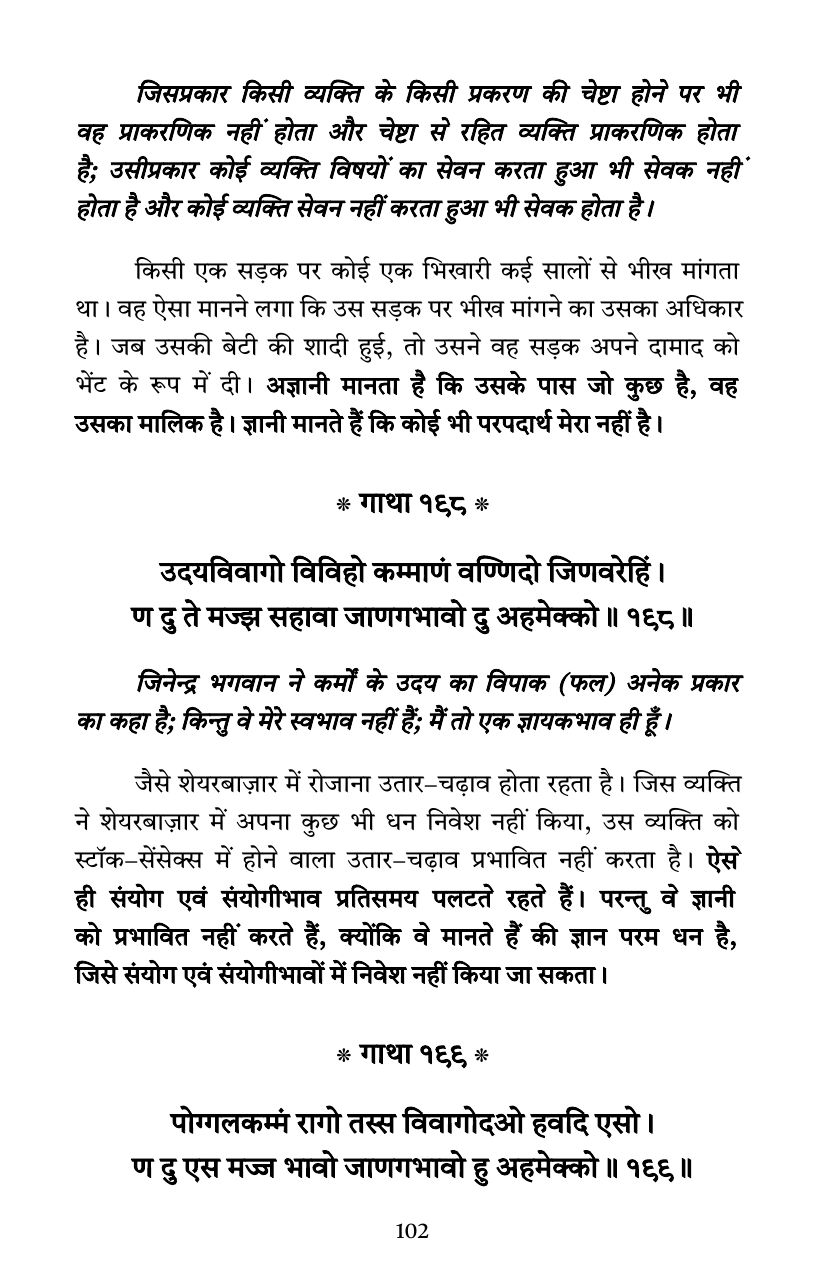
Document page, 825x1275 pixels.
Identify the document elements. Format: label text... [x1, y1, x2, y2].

text ⁕ गाथा १९८ ⁕ [75, 481, 750, 519]
text किसी एक सड़क पर कोई एक भिखारी कई सालों से भीख मांगता था। वह ऐसा मानने लगा कि उस सड़क पर भीख मांगने का उसका अधिकार है। जब उसकी बेटी की शादी हुई, तो उसने वह सड़क अपने दामाद को भेंट के रूप में दी। अज्ञानी मानता है कि उसके पास जो कुछ है, वह उसका मालिक है। ज्ञानी मानते हैं कि कोई भी परपदार्थ मेरा नहीं है। [75, 252, 750, 438]
text ण दु ते मज्झ सहावा जाणगभावो दु अहमेक्को॥ १९८॥ [75, 594, 750, 633]
text जैसे शेयरबाज़ार में रोजाना उतार−चढ़ाव होता रहता है। जिस व्यक्ति ने शेयरबाज़ार में अपना कुछ भी धन निवेश नहीं किया, उस व्यक्ति को स्टॉक−सेंसेक्स में होने वाला उतार−चढ़ाव प्रभावित नहीं करता है। ऐसे ही संयोग एवं संयोगीभाव प्रतिसमय पलटते रहते हैं। परन्तु वे ज्ञानी को प्रभावित नहीं करते हैं, क्योंकि वे मानते हैं की ज्ञान परम धन है, जिसे संयोग एवं संयोगीभावों में निवेश नहीं किया जा सकता। [75, 765, 750, 989]
text जिनेन्द्र भगवान ने कर्मों के उदय का विपाक (फल) अनेक प्रकार का कहा है; किन्तु वे मेरे स्वभाव नहीं हैं; मैं तो एक ज्ञायकभाव ही हूँ। [75, 664, 750, 735]
text पोग्गलकम्मं रागो तस्स विवागोदओ हवदि एसो। [75, 1101, 750, 1140]
text ⁕ गाथा १९९ ⁕ [75, 1032, 750, 1070]
text जिसप्रकार किसी व्यक्ति के किसी प्रकरण की चेष्टा होने पर भी वह प्राकरणिक नहीं होता और चेष्टा से रहित व्यक्ति प्राकरणिक होता है; उसीप्रकार कोई व्यक्ति विषयों का सेवन करता हुआ भी सेवक नहीं होता है और कोई व्यक्ति सेवन नहीं करता हुआ भी सेवक होता है। [75, 75, 750, 223]
text ण दु एस मज्ज भावो जाणगभावो हु अहमेक्को॥ १९९॥ [75, 1146, 750, 1184]
text उदयविवागो विविहो कम्माणं वण्णिदो जिणवरेहिं। [75, 550, 750, 589]
